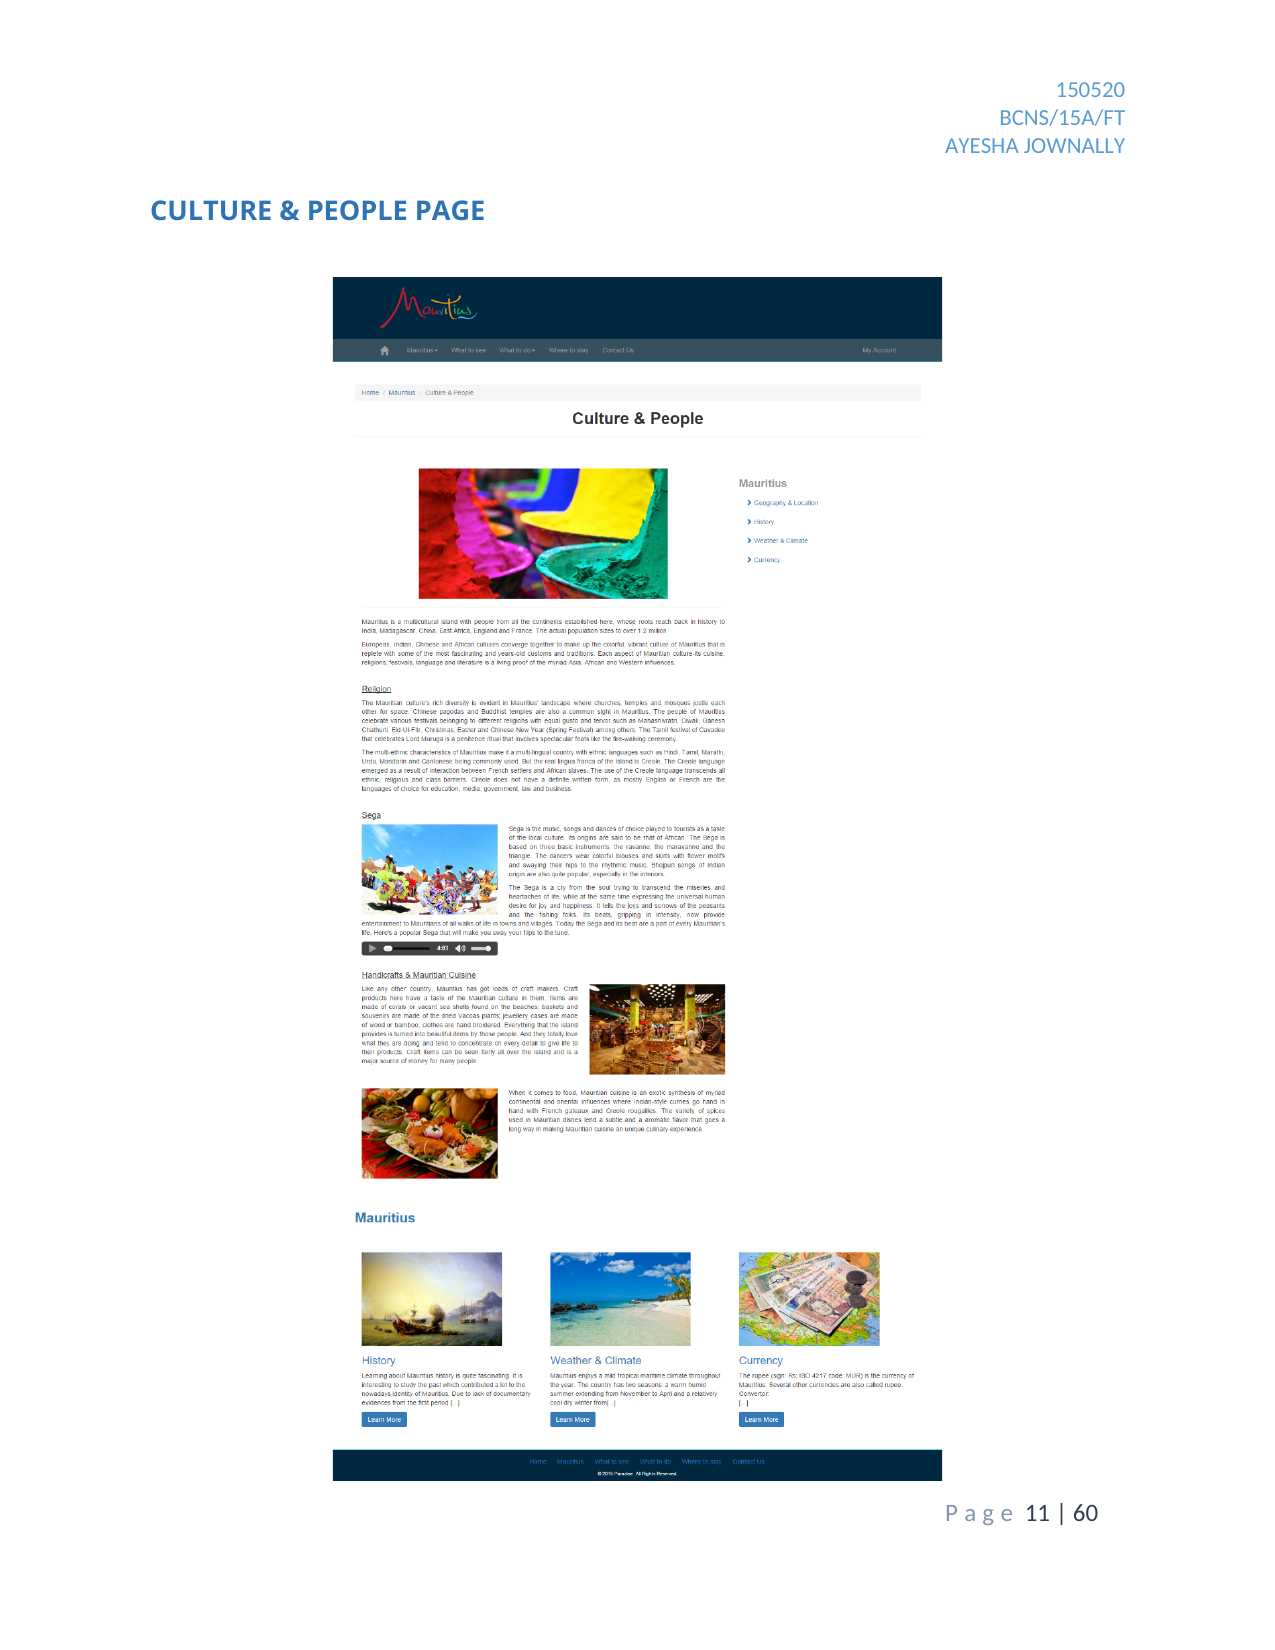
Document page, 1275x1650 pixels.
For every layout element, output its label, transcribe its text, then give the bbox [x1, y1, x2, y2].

picture [332, 277, 943, 1481]
subtitle CULTURE & PEOPLE PAGE [150, 191, 1125, 228]
